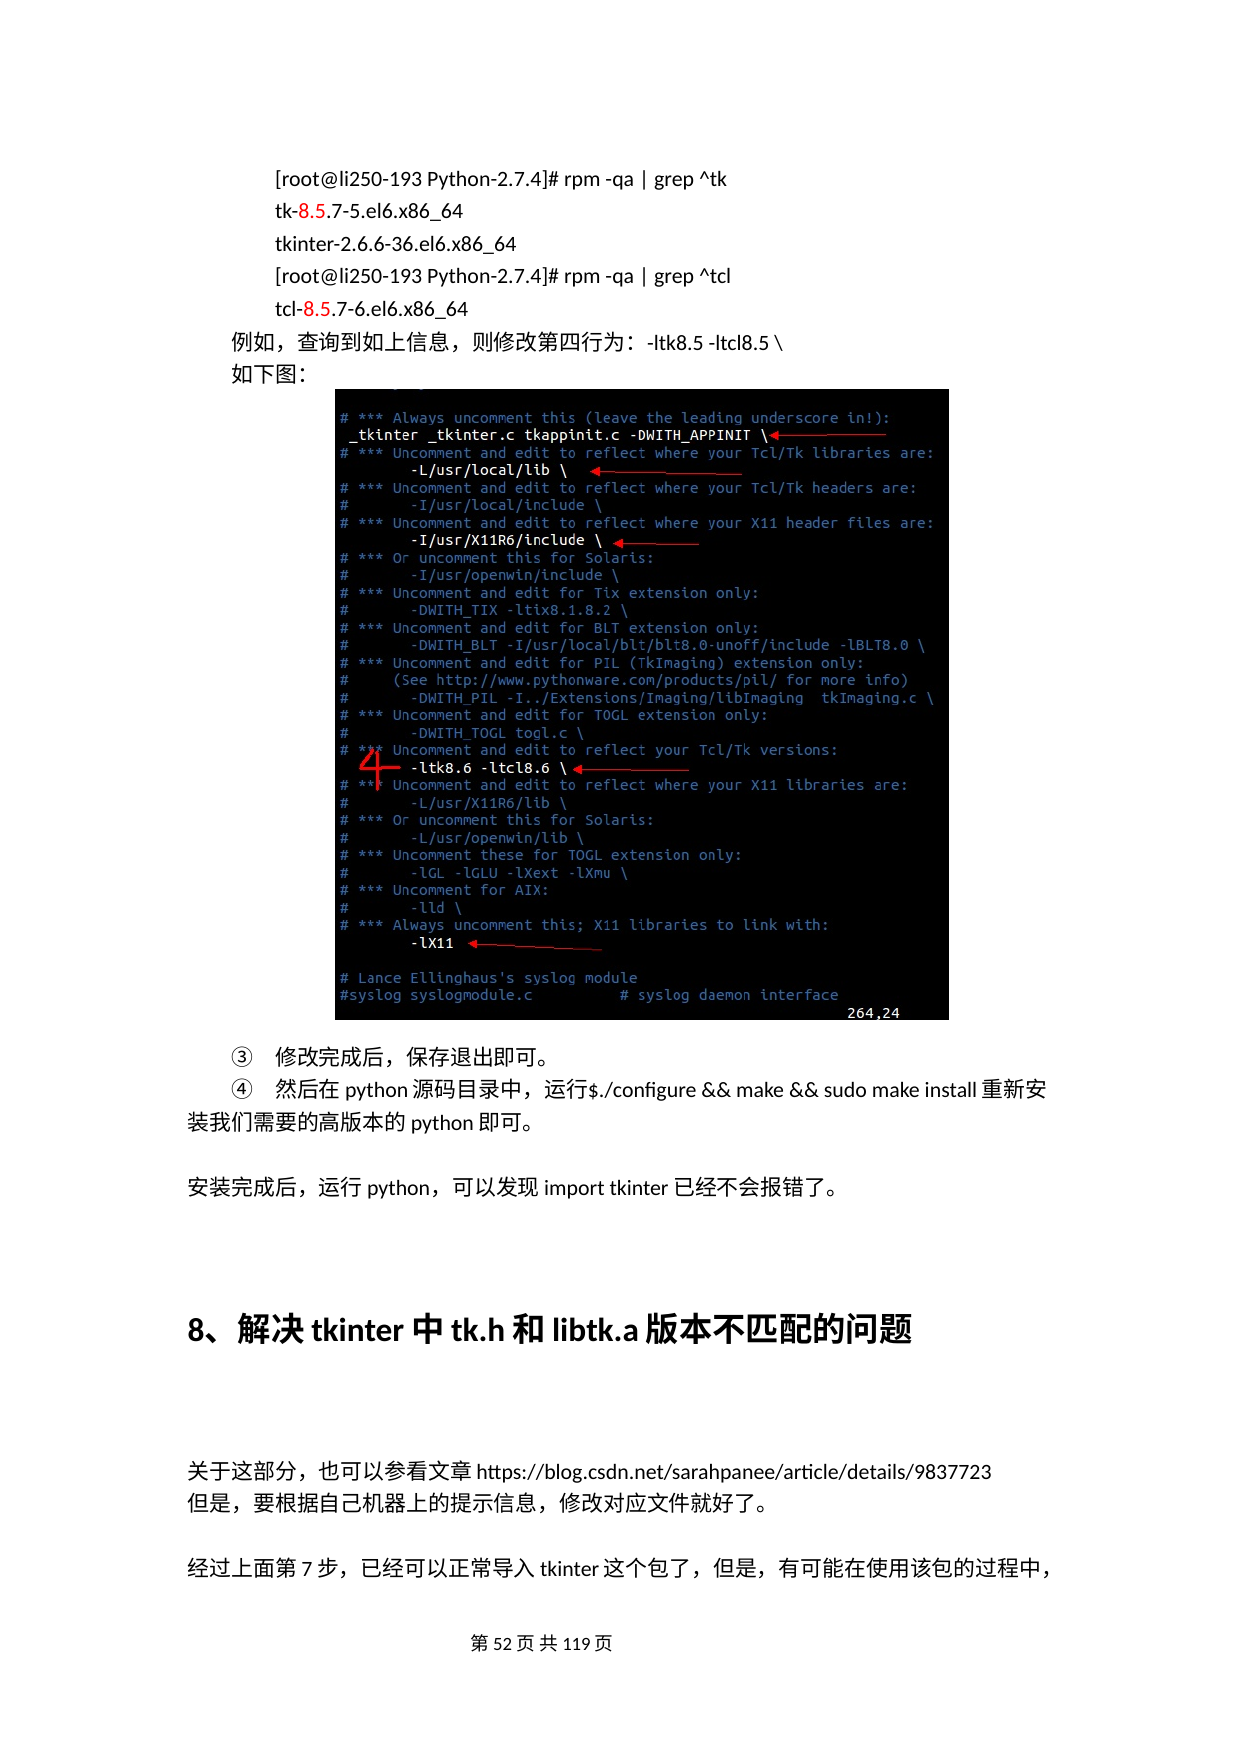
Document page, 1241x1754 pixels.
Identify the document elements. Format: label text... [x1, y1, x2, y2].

text tkinter-2.6.6-36.el6.x86_64 [231, 227, 1053, 259]
text [root@li250-193 Python-2.7.4]# rpm -qa | grep ^tcl [231, 259, 1053, 292]
text 例如，查询到如上信息，则修改第四行为：-ltk8.5 -ltcl8.5 \ [187, 324, 1053, 357]
text 如下图： [187, 357, 1053, 389]
text 关于这部分，也可以参看文章https://blog.csdn.net/sarahpanee/article/details/9837723 [187, 1453, 1053, 1486]
picture [335, 389, 949, 1020]
list 修改完成后，保存退出即可。 [187, 1039, 1053, 1072]
text tk-8.5.7-5.el6.x86_64 [231, 194, 1053, 227]
text tcl-8.5.7-6.el6.x86_64 [231, 292, 1053, 324]
text 但是，要根据自己机器上的提示信息，修改对应文件就好了。 [187, 1486, 1053, 1518]
text 安装完成后，运行python，可以发现import tkinter已经不会报错了。 [187, 1169, 1053, 1202]
text [root@li250-193 Python-2.7.4]# rpm -qa | grep ^tk [231, 162, 1053, 194]
list 然后在python源码目录中，运行$./configure && make && sudo make install重新安装我们需要的高版本的python即可。 [187, 1072, 1053, 1137]
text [187, 1551, 1053, 1583]
subtitle 8、解决tkinter中tk.h和libtk.a版本不匹配的问题 [187, 1294, 1053, 1359]
